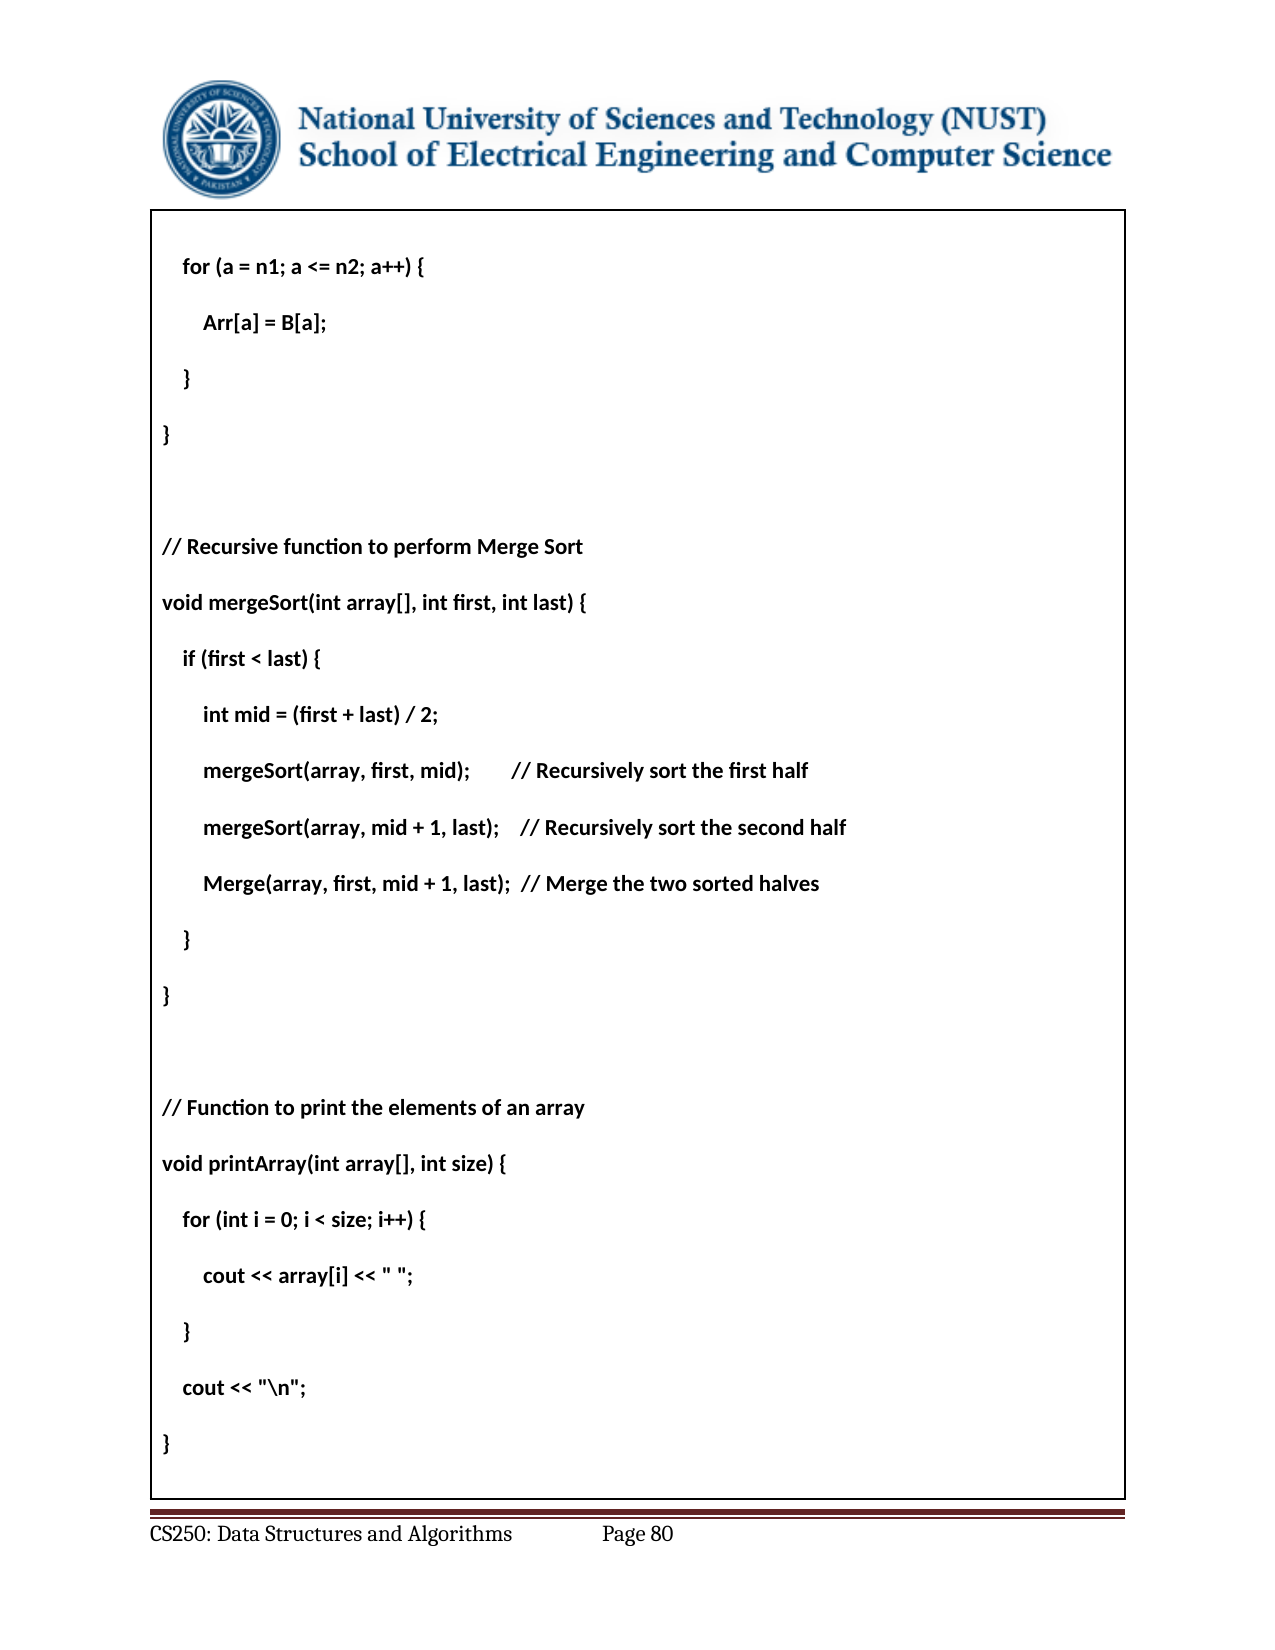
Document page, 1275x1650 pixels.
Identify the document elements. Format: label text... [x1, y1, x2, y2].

picture [150, 75, 1125, 209]
